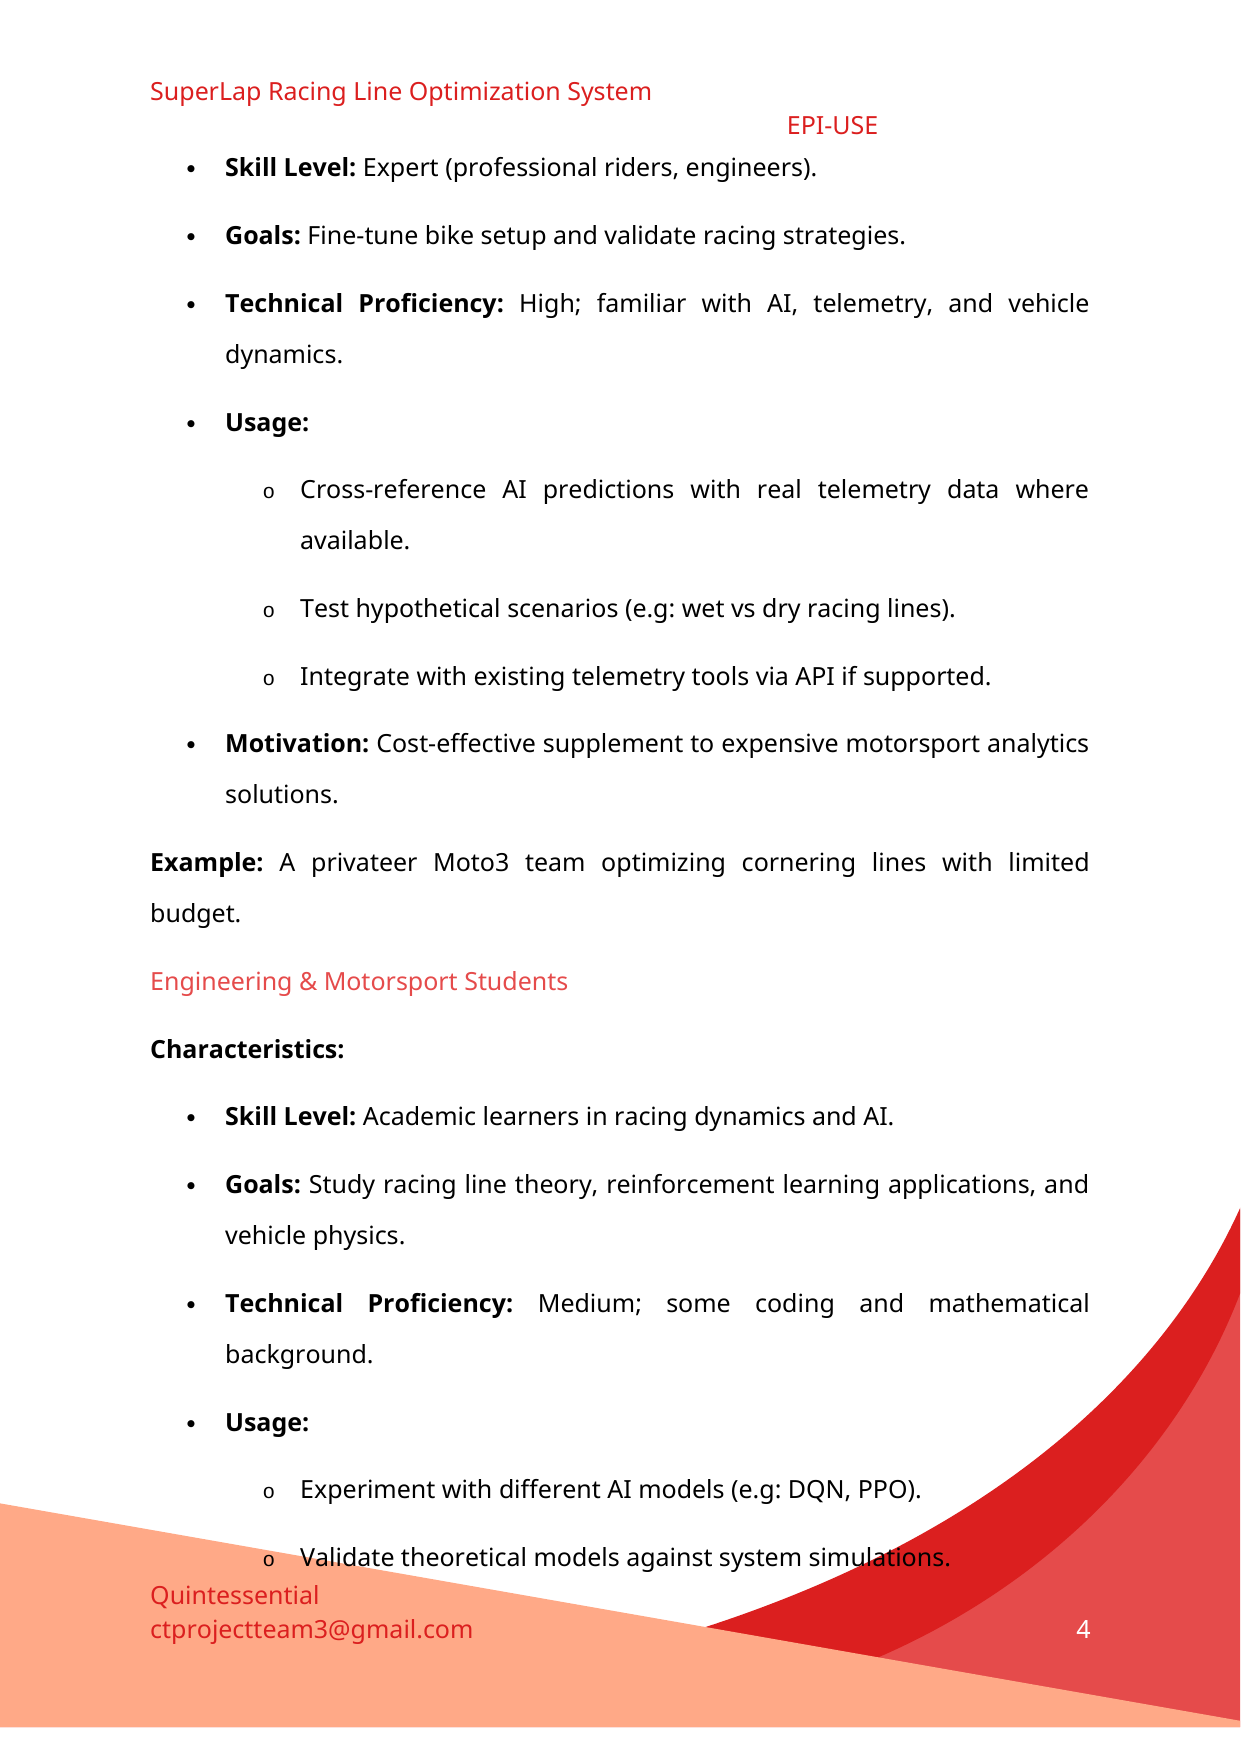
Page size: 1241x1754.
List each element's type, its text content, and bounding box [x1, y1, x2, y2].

list Skill Level: Expert (professional riders, engineers). [187, 150, 1090, 184]
list Skill Level: Academic learners in racing dynamics and AI. [187, 1099, 1090, 1133]
subtitle Engineering & Motorsport Students [150, 963, 1090, 998]
list Motivation: Cost-effective supplement to expensive motorsport analytics solutions. [187, 726, 1090, 811]
list Test hypothetical scenarios (e.g: wet vs dry racing lines). [262, 591, 1090, 625]
list Cross-reference AI predictions with real telemetry data where available. [262, 472, 1090, 557]
text Example: A privateer Moto3 team optimizing cornering lines with limited budget. [150, 845, 1090, 930]
list Technical Proficiency: High; familiar with AI, telemetry, and vehicle dynamics. [187, 285, 1090, 371]
list Technical Proficiency: Medium; some coding and mathematical background. [187, 1285, 1090, 1371]
list Goals: Study racing line theory, reinforcement learning applications, and vehicle physics. [187, 1167, 1090, 1252]
list Usage: [187, 1404, 1090, 1438]
list Usage: [187, 404, 1090, 438]
list Integrate with existing telemetry tools via API if supported. [262, 658, 1090, 692]
list Validate theoretical models against system simulations. [262, 1539, 1090, 1574]
list Goals: Fine-tune bike setup and validate racing strategies. [187, 218, 1090, 252]
text Characteristics: [150, 1031, 1090, 1065]
list Experiment with different AI models (e.g: DQN, PPO). [262, 1472, 1090, 1506]
